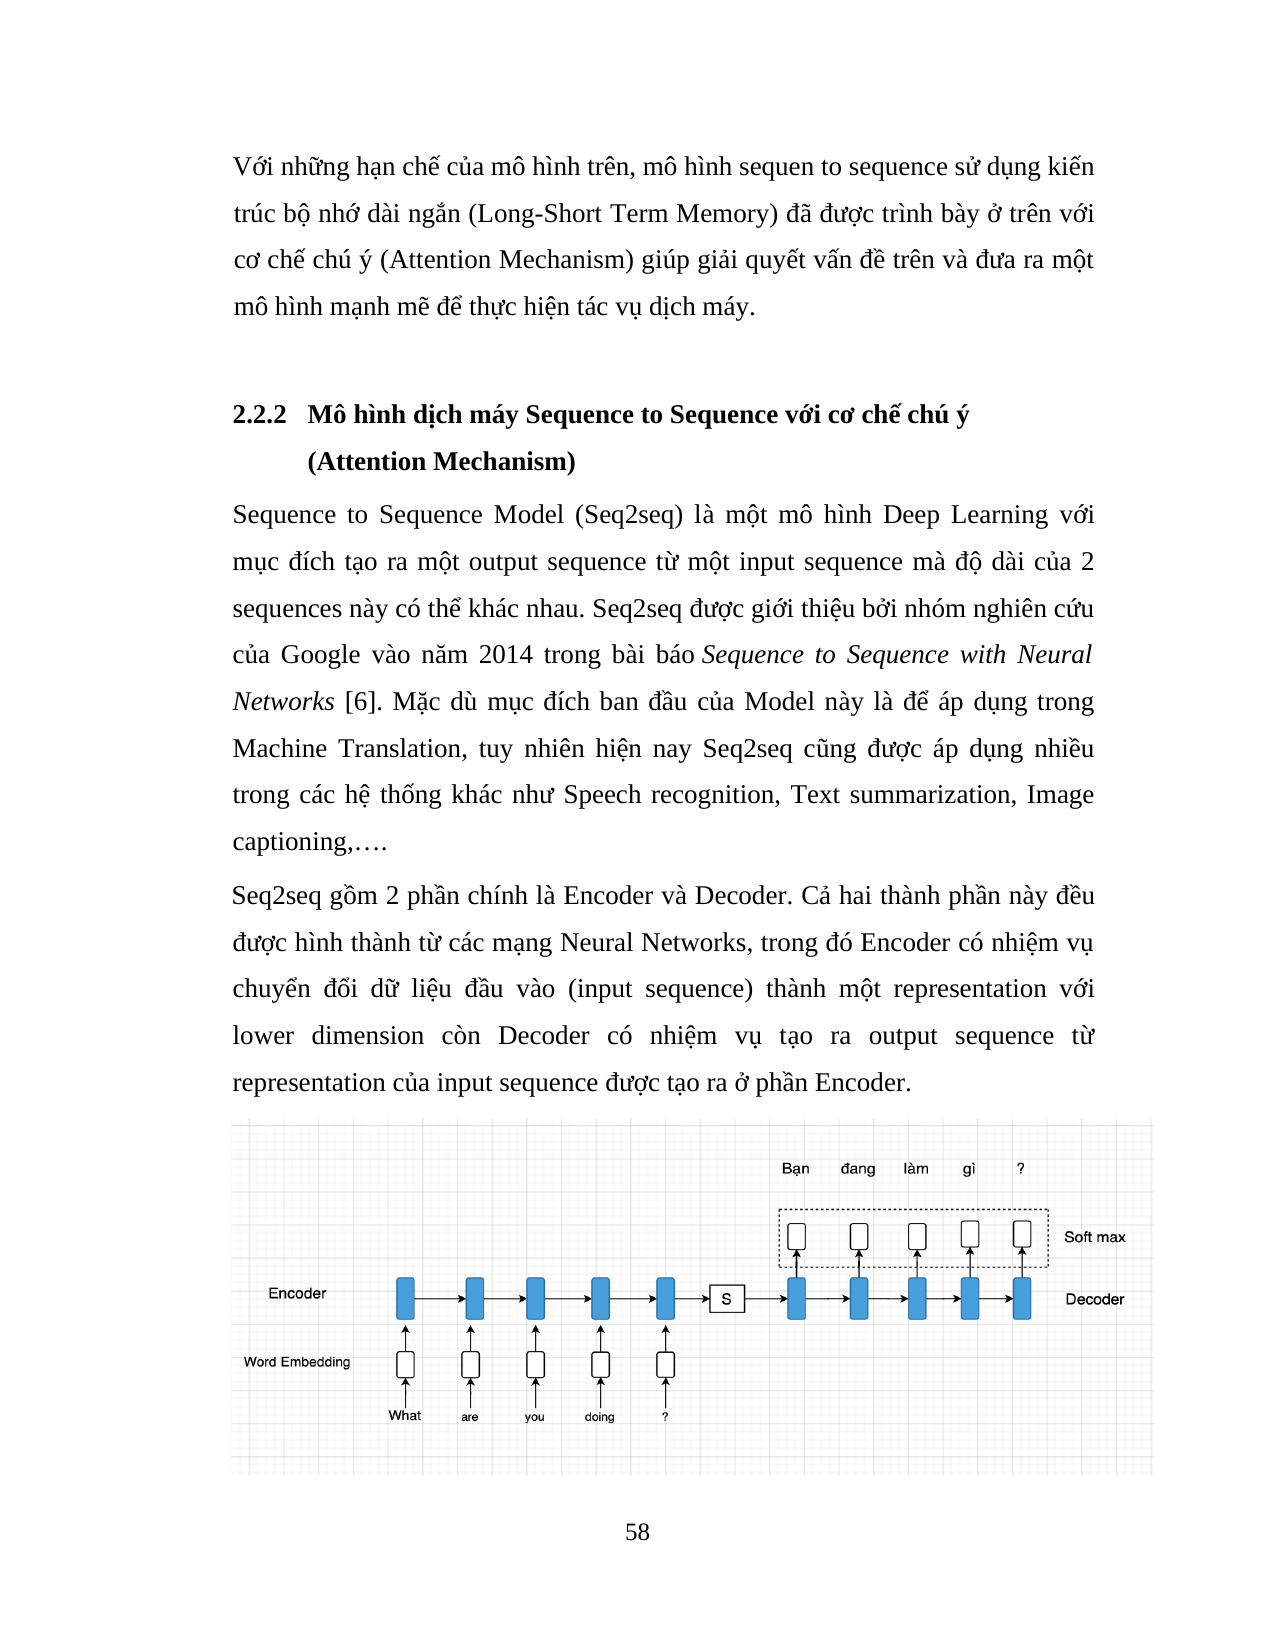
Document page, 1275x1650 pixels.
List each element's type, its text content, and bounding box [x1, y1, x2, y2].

list Mô hình dịch máy Sequence to Sequence với cơ chế chú ý (Attention Mechanism) [232, 398, 1095, 476]
text Sequence to Sequence Model (Seq2seq) là một mô hình Deep Learning với mục đích tạo ra một output sequence từ một input sequence mà độ dài của 2 sequences này có thể khác nhau. Seq2seq được giới thiệu bởi nhóm nghiên cứu của Google vào năm 2014 trong bài báo Sequence to Sequence with Neural Networks [6]. Mặc dù mục đích ban đầu của Model này là để áp dụng trong Machine Translation, tuy nhiên hiện nay Seq2seq cũng được áp dụng nhiều trong các hệ thống khác như Speech recognition, Text summarization, Image captioning,…. [232, 498, 1095, 856]
text Seq2seq gồm 2 phần chính là Encoder và Decoder. Cả hai thành phần này đều được hình thành từ các mạng Neural Networks, trong đó Encoder có nhiệm vụ chuyển đổi dữ liệu đầu vào (input sequence) thành một representation với lower dimension còn Decoder có nhiệm vụ tạo ra output sequence từ representation của input sequence được tạo ra ở phần Encoder. [231, 910, 1095, 1097]
picture [231, 1119, 1154, 1476]
text Với những hạn chế của mô hình trên, mô hình sequen to sequence sử dụng kiến trúc bộ nhớ dài ngắn (Long-Short Term Memory) đã được trình bày ở trên với cơ chế chú ý (Attention Mechanism) giúp giải quyết vấn đề trên và đưa ra một mô hình mạnh mẽ để thực hiện tác vụ dịch máy. [232, 150, 1095, 321]
